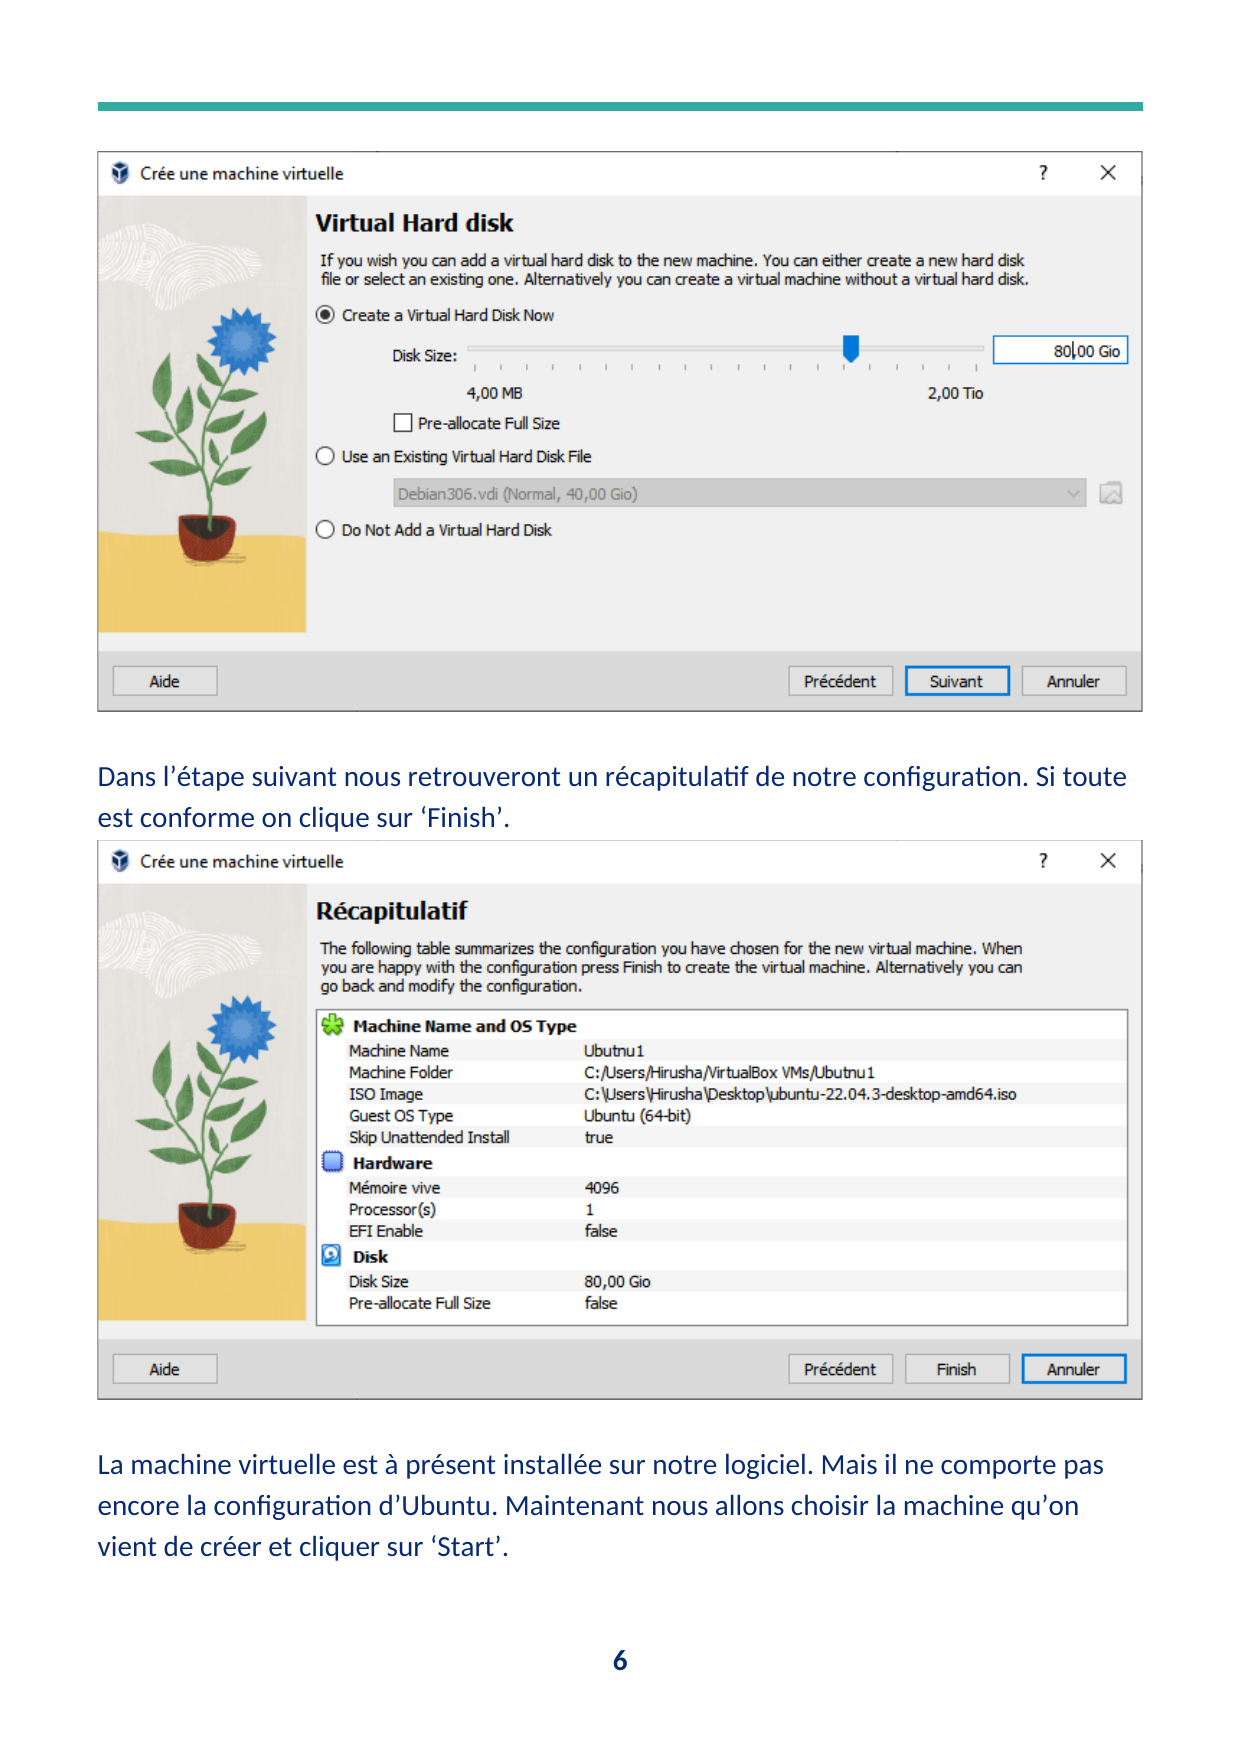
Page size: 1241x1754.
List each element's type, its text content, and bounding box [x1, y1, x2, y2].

picture [97, 840, 1143, 1400]
text Dans l’étape suivant nous retrouveront un récapitulatif de notre configuration. Si toute est conforme on clique sur ‘Finish’. [97, 758, 1143, 835]
text La machine virtuelle est à présent installée sur notre logiciel. Mais il ne comporte pas encore la configuration d’Ubuntu. Maintenant nous allons choisir la machine qu’on vient de créer et cliquer sur ‘Start’. [97, 1446, 1143, 1564]
picture [97, 151, 1143, 712]
